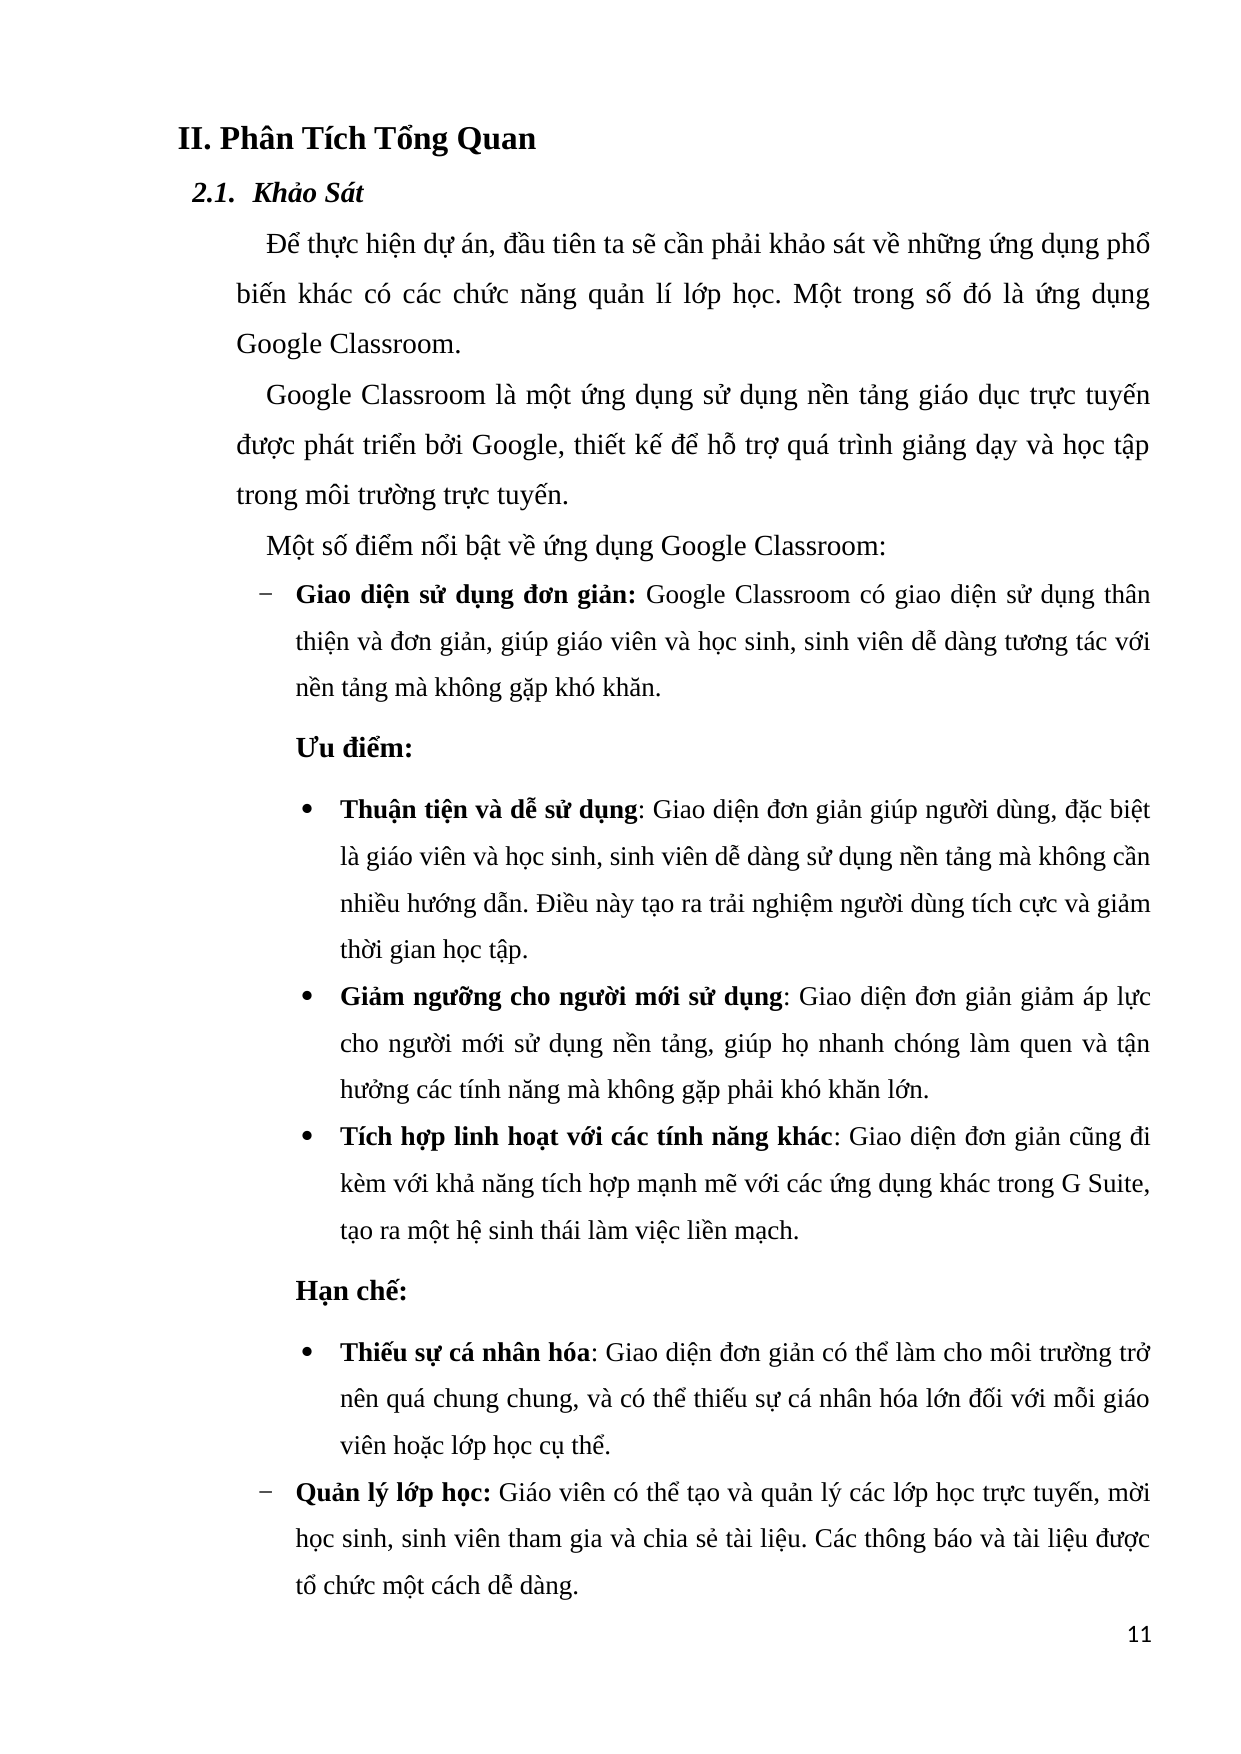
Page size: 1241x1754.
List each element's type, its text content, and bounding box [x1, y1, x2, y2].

text Một số điểm nổi bật về ứng dụng Google Classroom: [236, 528, 1152, 561]
list Giảm ngưỡng cho người mới sử dụng: Giao diện đơn giản giảm áp lực cho người mới sử dụng nền tảng, giúp họ nhanh chóng làm quen và tận hưởng các tính năng mà không gặp phải khó khăn lớn. [302, 980, 1152, 1105]
subtitle Khảo Sát [192, 176, 1152, 209]
list Tích hợp linh hoạt với các tính năng khác: Giao diện đơn giản cũng đi kèm với khả năng tích hợp mạnh mẽ với các ứng dụng khác trong G Suite, tạo ra một hệ sinh thái làm việc liền mạch. [302, 1120, 1152, 1245]
text Hạn chế: [220, 1273, 1152, 1306]
list Quản lý lớp học: Giáo viên có thể tạo và quản lý các lớp học trực tuyến, mời học sinh, sinh viên tham gia và chia sẻ tài liệu. Các thông báo và tài liệu được tổ chức một cách dễ dàng. [258, 1476, 1152, 1600]
text Google Classroom là một ứng dụng sử dụng nền tảng giáo dục trực tuyến được phát triển bởi Google, thiết kế để hỗ trợ quá trình giảng dạy và học tập trong môi trường trực tuyến. [236, 377, 1152, 511]
text Ưu điểm: [220, 731, 1152, 764]
subtitle II. Phân Tích Tổng Quan [177, 118, 1152, 156]
list Thiếu sự cá nhân hóa: Giao diện đơn giản có thể làm cho môi trường trở nên quá chung chung, và có thể thiếu sự cá nhân hóa lớn đối với mỗi giáo viên hoặc lớp học cụ thể. [302, 1336, 1152, 1460]
list Thuận tiện và dễ sử dụng: Giao diện đơn giản giúp người dùng, đặc biệt là giáo viên và học sinh, sinh viên dễ dàng sử dụng nền tảng mà không cần nhiều hướng dẫn. Điều này tạo ra trải nghiệm người dùng tích cực và giảm thời gian học tập. [302, 793, 1152, 965]
list Giao diện sử dụng đơn giản: Google Classroom có giao diện sử dụng thân thiện và đơn giản, giúp giáo viên và học sinh, sinh viên dễ dàng tương tác với nền tảng mà không gặp khó khăn. [258, 578, 1152, 703]
text Để thực hiện dự án, đầu tiên ta sẽ cần phải khảo sát về những ứng dụng phổ biến khác có các chức năng quản lí lớp học. Một trong số đó là ứng dụng Google Classroom. [236, 226, 1152, 360]
